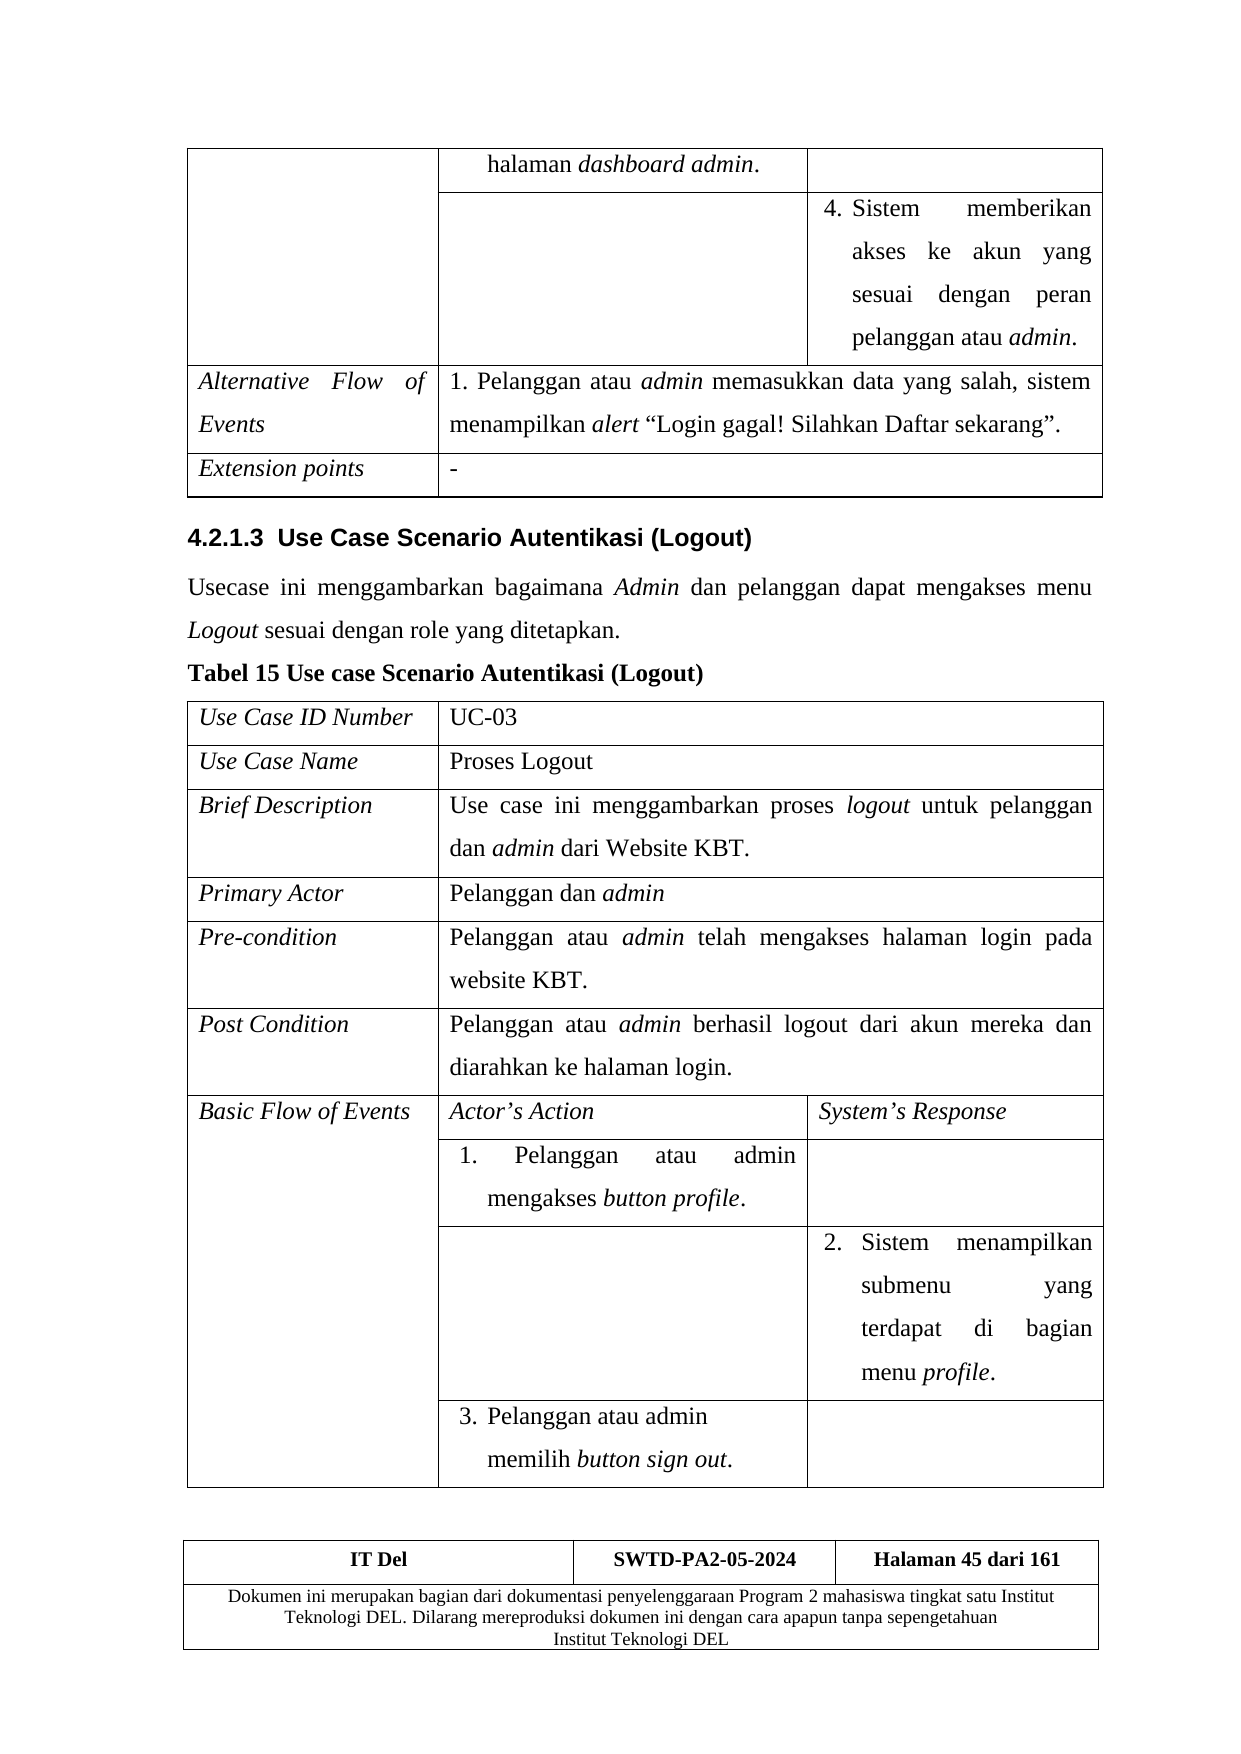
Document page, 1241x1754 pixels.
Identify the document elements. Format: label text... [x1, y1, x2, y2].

table_cell Primary Actor [188, 878, 438, 921]
table_cell [808, 1401, 1103, 1487]
table_cell Alternative Flow of Events [188, 366, 438, 452]
table_cell Sistem menampilkan submenu yang terdapat di bagian menu profile. [808, 1227, 1103, 1400]
table_cell System’s Response [808, 1096, 1103, 1139]
table_cell Proses Logout [439, 746, 1103, 789]
table_cell Pelanggan atau admin memilih button sign out. [439, 1401, 807, 1487]
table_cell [439, 149, 807, 192]
table_cell Basic Flow of Events [188, 1096, 438, 1487]
table_cell [439, 1227, 807, 1400]
table_cell Actor’s Action [439, 1096, 807, 1139]
table_cell Pelanggan atau admin telah mengakses halaman login pada website KBT. [439, 922, 1103, 1008]
table_cell [808, 149, 1102, 192]
subtitle Use Case Scenario Autentikasi (Logout) [187, 522, 1092, 551]
table_cell Brief Description [188, 790, 438, 877]
table_cell Extension points [188, 454, 438, 496]
table_header UC-03 [439, 702, 1103, 745]
text Tabel 15 Use case Scenario Autentikasi (Logout) [187, 658, 1092, 687]
table_cell 1. Pelanggan atau admin memasukkan data yang salah, sistem menampilkan alert “Login gagal! Silahkan Daftar sekarang”. [439, 366, 1102, 452]
text Usecase ini menggambarkan bagaimana Admin dan pelanggan dapat mengakses menu Logout sesuai dengan role yang ditetapkan. [187, 572, 1092, 644]
table_cell Use Case Name [188, 746, 438, 789]
table_cell - [439, 454, 807, 496]
table_header Use Case ID Number [188, 702, 438, 745]
table_cell 1. Pelanggan atau admin mengakses button profile. [439, 1140, 807, 1226]
table_cell Pre-condition [188, 922, 438, 1008]
table_cell Use case ini menggambarkan proses logout untuk pelanggan dan admin dari Website KBT. [439, 790, 1103, 877]
table_cell Pelanggan dan admin [439, 878, 1103, 921]
table_cell [439, 193, 807, 365]
table_cell Sistem memberikan akses ke akun yang sesuai dengan peran pelanggan atau admin. [808, 193, 1102, 365]
table_cell [808, 1140, 1103, 1226]
table_cell [808, 454, 1102, 496]
table_cell Post Condition [188, 1009, 438, 1095]
table_cell Pelanggan atau admin berhasil logout dari akun mereka dan diarahkan ke halaman login. [439, 1009, 1103, 1095]
